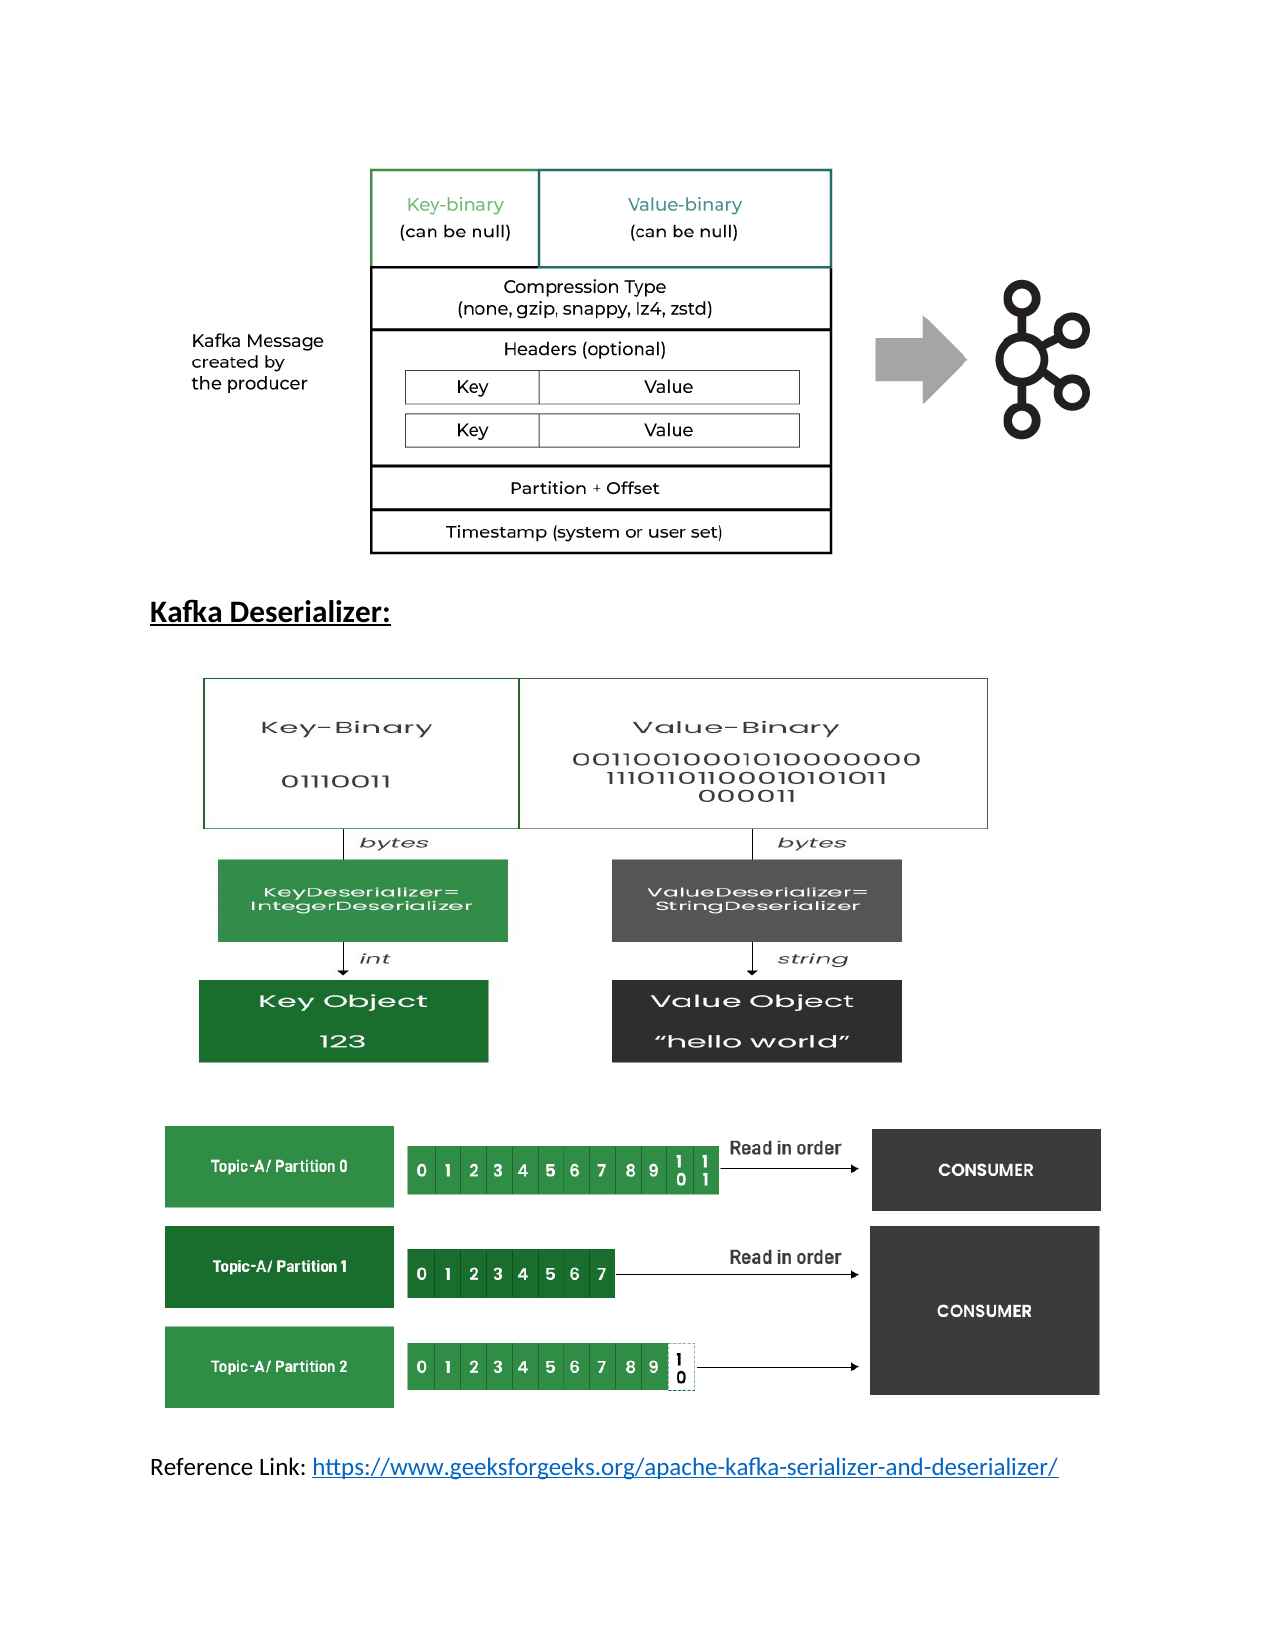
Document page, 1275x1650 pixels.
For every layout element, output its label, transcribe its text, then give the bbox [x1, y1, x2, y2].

text Kafka Deserializer: [150, 592, 1125, 630]
picture [150, 150, 1125, 573]
picture [150, 649, 1007, 1088]
text Reference Link: https://www.geeksforgeeks.org/apache-kafka-serializer-and-deserializer/ [150, 1451, 1125, 1481]
picture [150, 1106, 1125, 1432]
